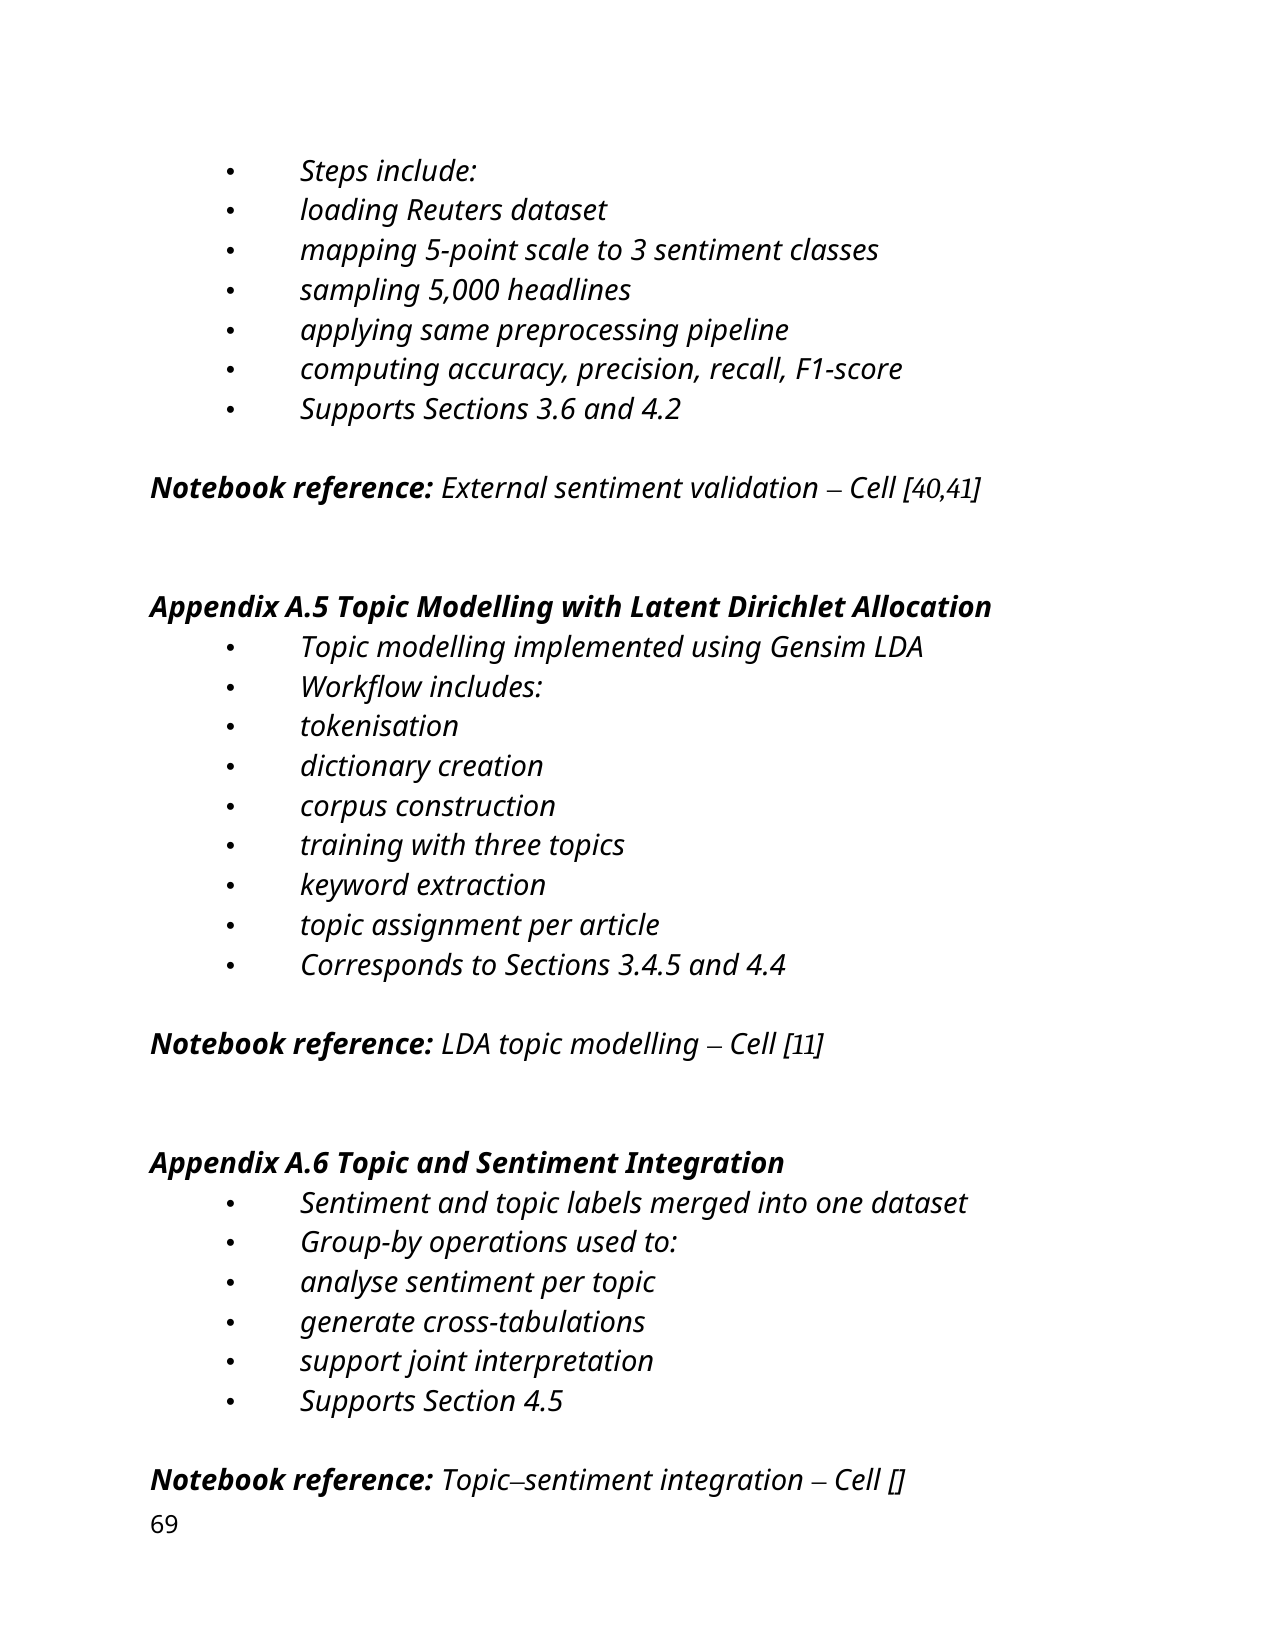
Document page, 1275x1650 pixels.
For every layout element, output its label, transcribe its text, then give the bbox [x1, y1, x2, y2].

text Notebook reference: LDA topic modelling – Cell [11] [150, 1023, 1125, 1063]
text • computing accuracy, precision, recall, F1-score [150, 348, 1125, 388]
text • dictionary creation [150, 745, 1125, 785]
text • Workflow includes: [150, 666, 1125, 706]
text • topic assignment per article [150, 904, 1125, 944]
text • corpus construction [150, 785, 1125, 825]
text • Topic modelling implemented using Gensim LDA [150, 626, 1125, 666]
text • Group-by operations used to: [150, 1222, 1125, 1261]
text Appendix A.6 Topic and Sentiment Integration [150, 1142, 1125, 1182]
text • training with three topics [150, 825, 1125, 864]
text • sampling 5,000 headlines [150, 269, 1125, 309]
text • keyword extraction [150, 864, 1125, 904]
text Notebook reference: External sentiment validation – Cell [40,41] [150, 467, 1125, 507]
text • applying same preprocessing pipeline [150, 309, 1125, 348]
text Notebook reference: Topic–sentiment integration – Cell [] [150, 1460, 1125, 1499]
text • Steps include: [150, 150, 1125, 190]
text • Supports Sections 3.6 and 4.2 [150, 388, 1125, 428]
text Appendix A.5 Topic Modelling with Latent Dirichlet Allocation [150, 587, 1125, 626]
text • analyse sentiment per topic [150, 1261, 1125, 1301]
text • Sentiment and topic labels merged into one dataset [150, 1182, 1125, 1222]
text • support joint interpretation [150, 1341, 1125, 1380]
text • tokenisation [150, 706, 1125, 745]
text • Supports Section 4.5 [150, 1380, 1125, 1420]
text • loading Reuters dataset [150, 190, 1125, 229]
text • Corresponds to Sections 3.4.5 and 4.4 [150, 944, 1125, 983]
text • generate cross-tabulations [150, 1301, 1125, 1341]
text • mapping 5-point scale to 3 sentiment classes [150, 229, 1125, 269]
